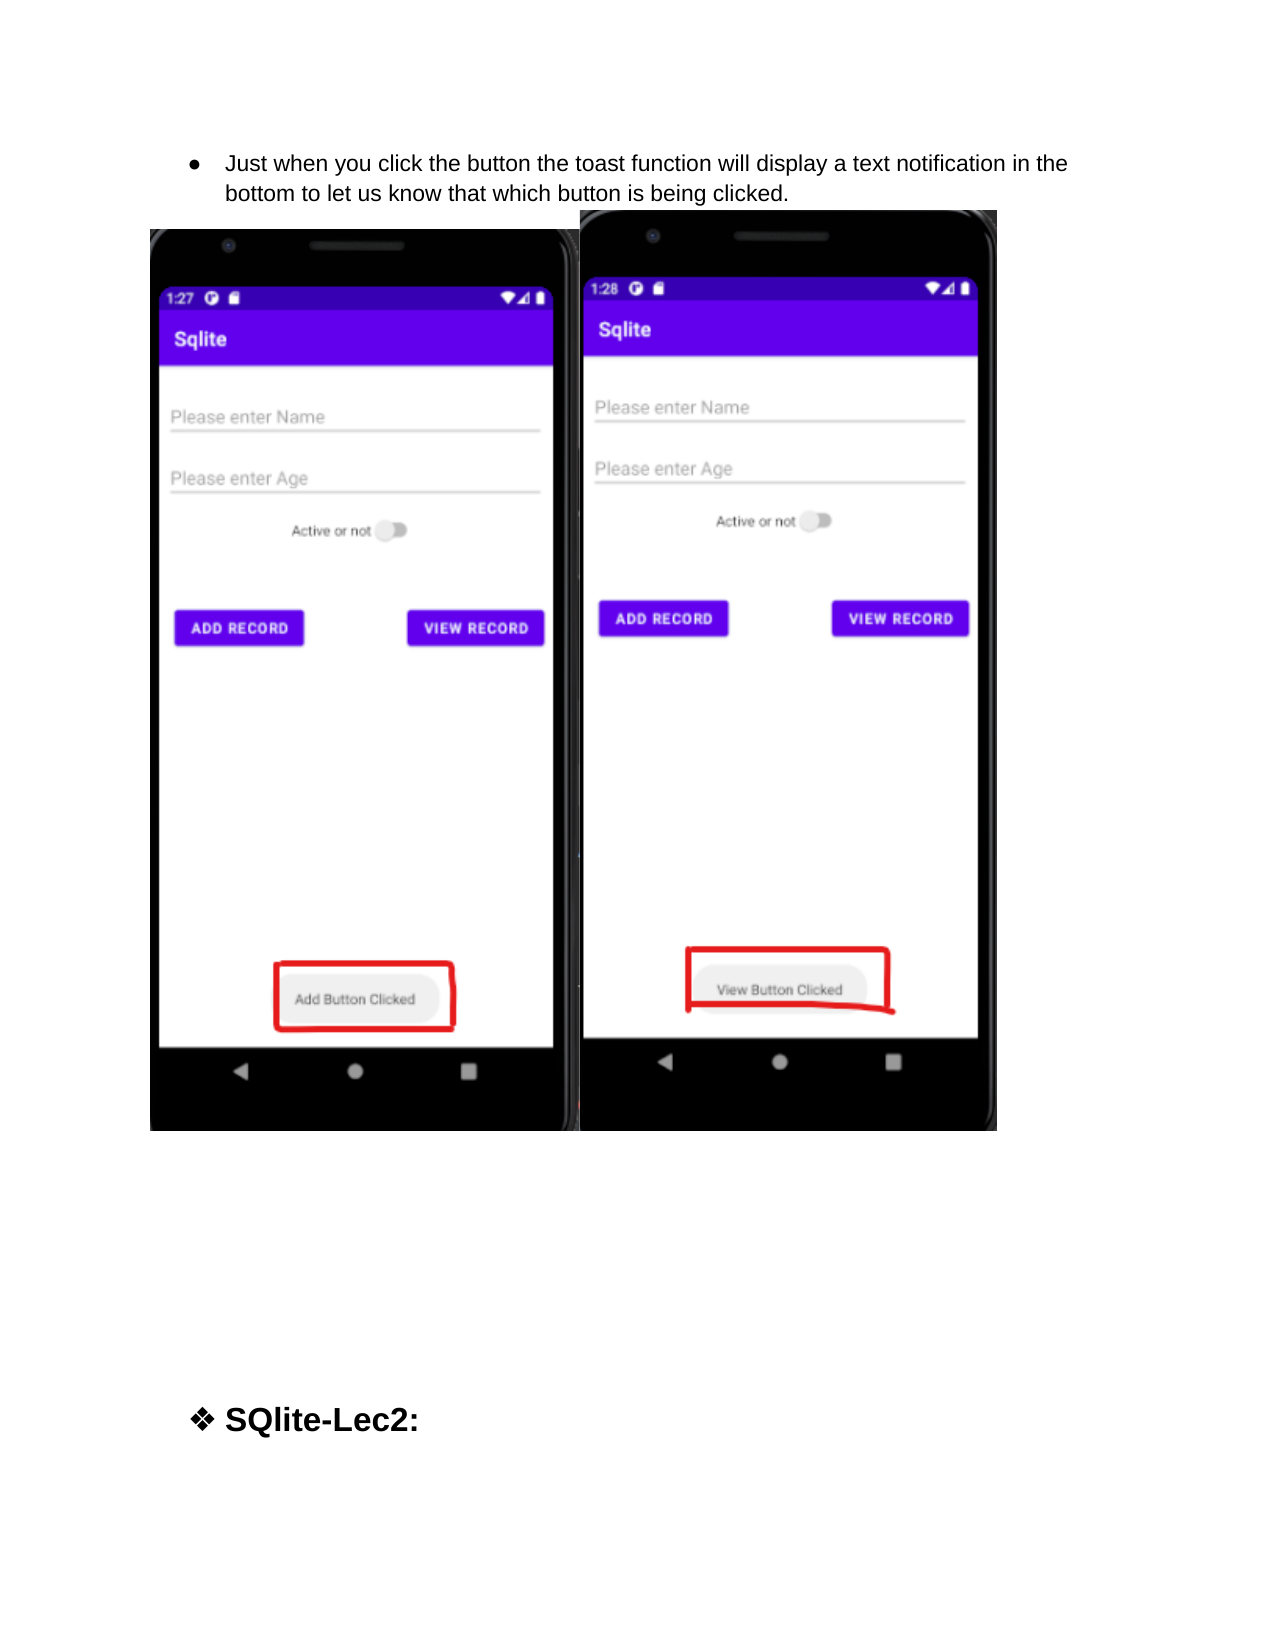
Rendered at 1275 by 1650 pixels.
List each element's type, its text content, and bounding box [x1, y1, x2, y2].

picture [150, 210, 997, 1131]
list Just when you click the button the toast function will display a text notification in the bottom to let us know that which button is being clicked. [187, 150, 1125, 207]
list SQlite-Lec2: [187, 1399, 1125, 1438]
